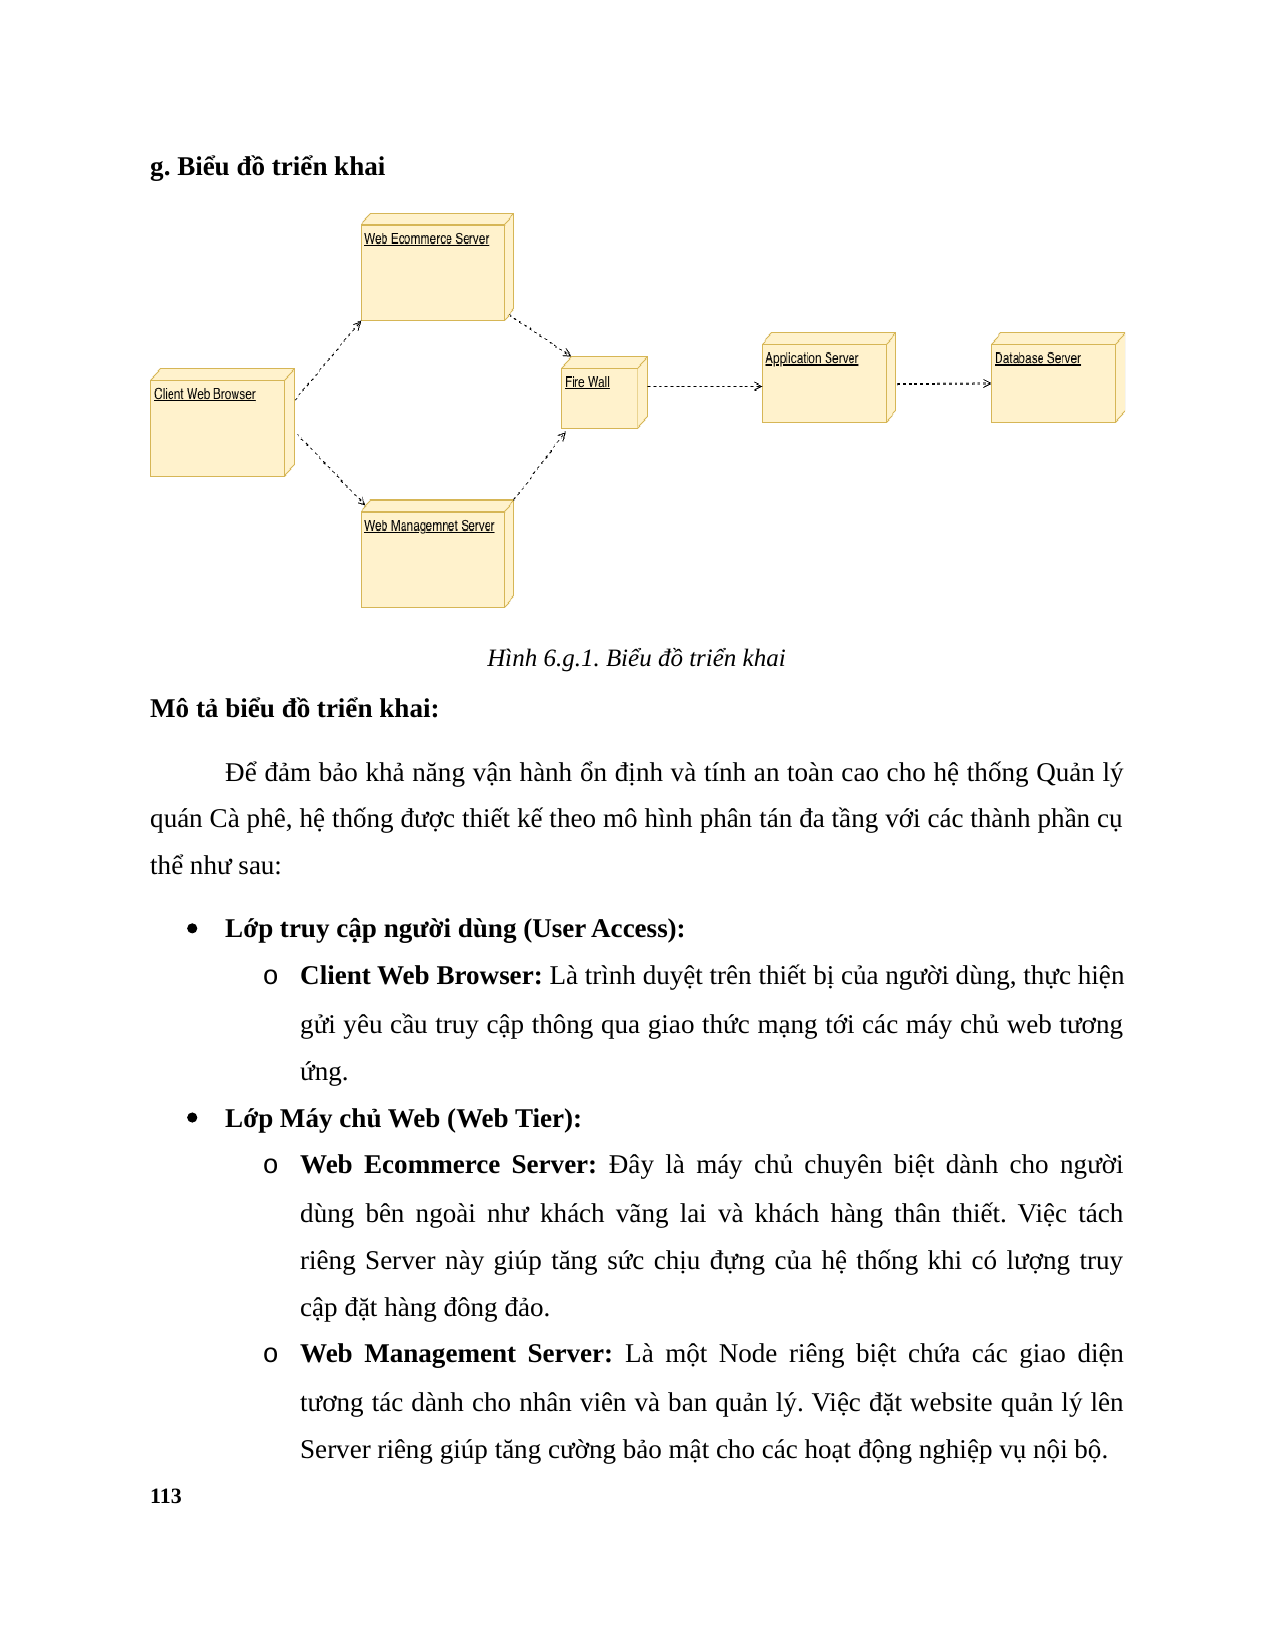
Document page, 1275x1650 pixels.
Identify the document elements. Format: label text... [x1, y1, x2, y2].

text Hình 6.g.1. Biểu đồ triển khai [150, 643, 1125, 672]
list Lớp Máy chủ Web (Web Tier): [187, 1102, 1125, 1133]
list Web Management Server: Là một Node riêng biệt chứa các giao diện tương tác dành cho nhân viên và ban quản lý. Việc đặt website quản lý lên Server riêng giúp tăng cường bảo mật cho các hoạt động nghiệp vụ nội bộ. [262, 1338, 1125, 1464]
text Mô tả biểu đồ triển khai: [150, 693, 1125, 724]
text g. Biểu đồ triển khai [150, 150, 1125, 181]
picture [150, 213, 1125, 610]
text Để đảm bảo khả năng vận hành ổn định và tính an toàn cao cho hệ thống Quản lý quán Cà phê, hệ thống được thiết kế theo mô hình phân tán đa tầng với các thành phần cụ thể như sau: [150, 756, 1125, 880]
list Client Web Browser: Là trình duyệt trên thiết bị của người dùng, thực hiện gửi yêu cầu truy cập thông qua giao thức mạng tới các máy chủ web tương ứng. [262, 959, 1125, 1086]
list Web Ecommerce Server: Đây là máy chủ chuyên biệt dành cho người dùng bên ngoài như khách vãng lai và khách hàng thân thiết. Việc tách riêng Server này giúp tăng sức chịu đựng của hệ thống khi có lượng truy cập đặt hàng đông đảo. [262, 1149, 1125, 1322]
list Lớp truy cập người dùng (User Access): [187, 913, 1125, 944]
